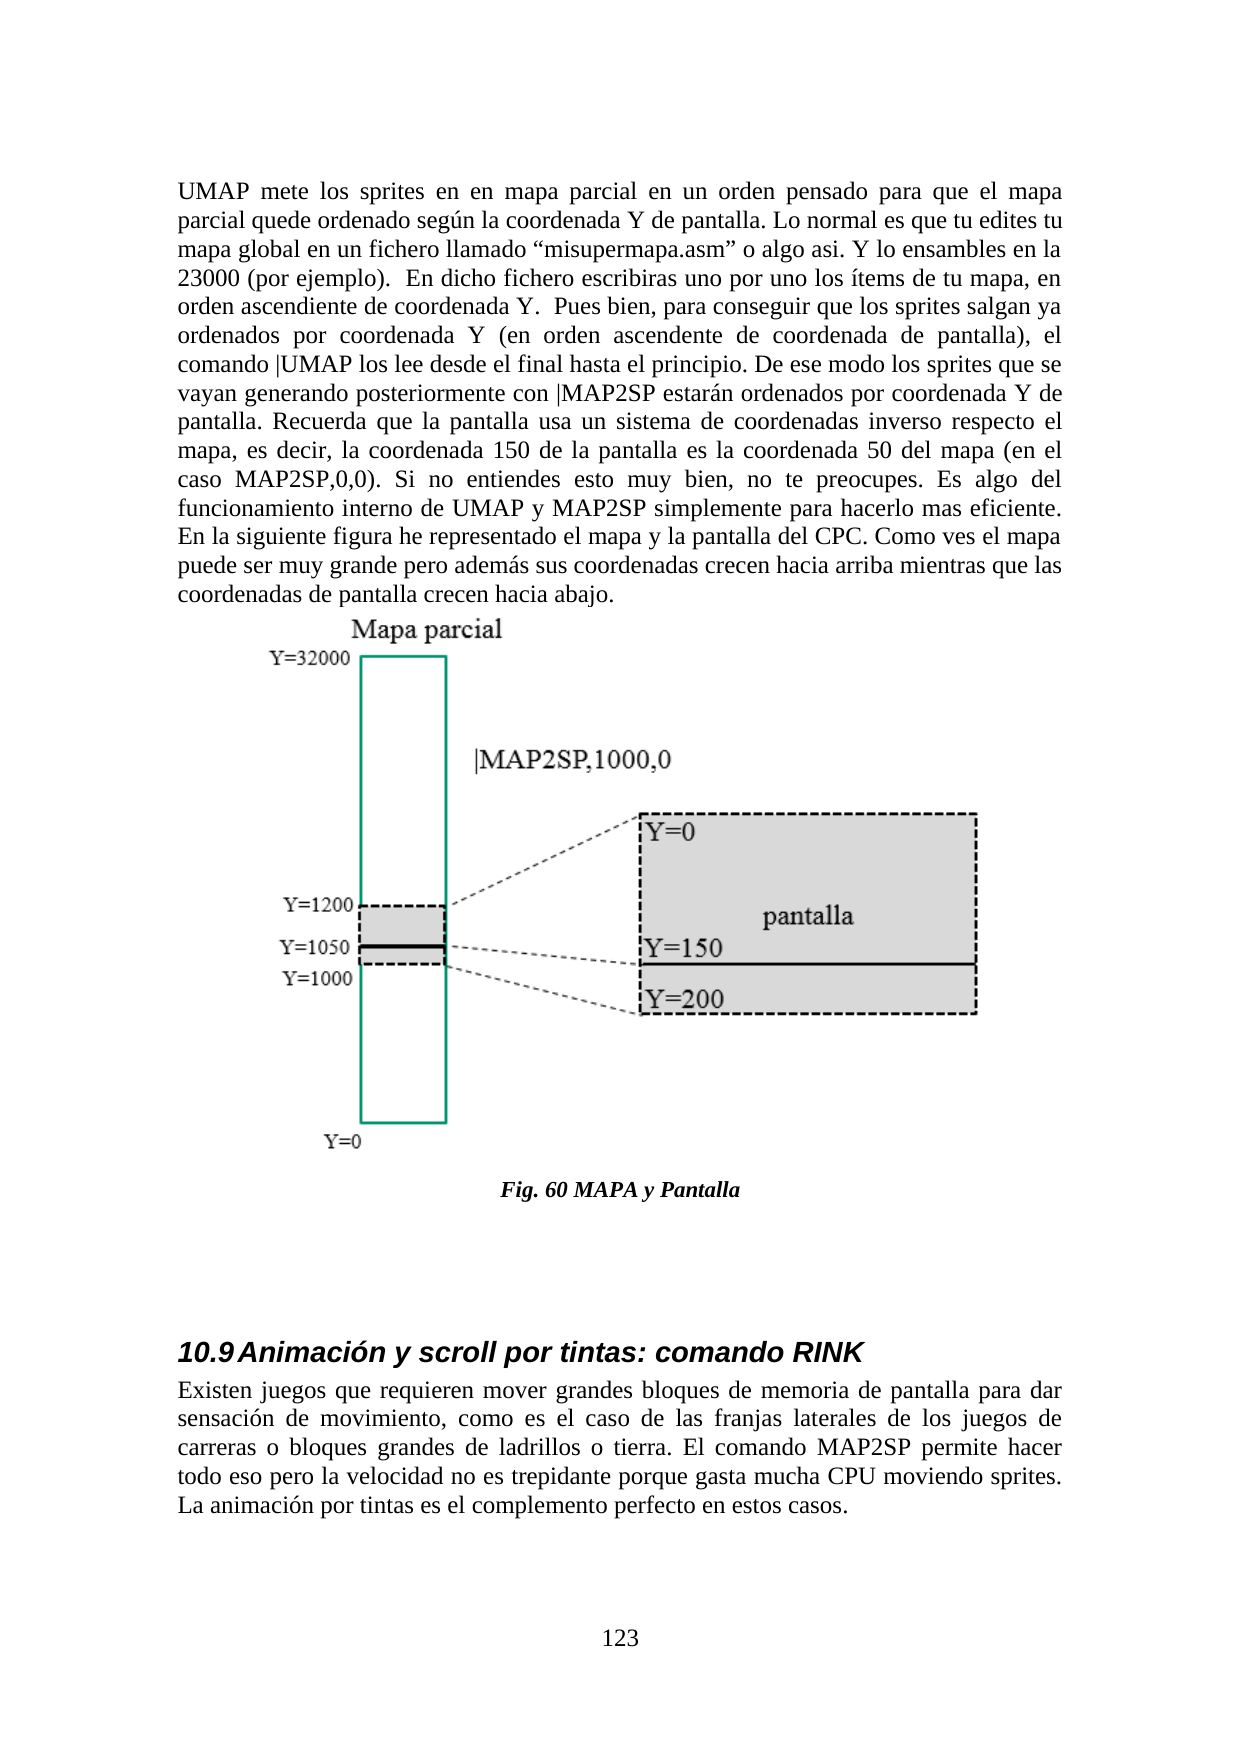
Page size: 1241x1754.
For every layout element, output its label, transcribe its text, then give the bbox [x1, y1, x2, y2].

text Existen juegos que requieren mover grandes bloques de memoria de pantalla para dar sensación de movimiento, como es el caso de las franjas laterales de los juegos de carreras o bloques grandes de ladrillos o tierra. El comando MAP2SP permite hacer todo eso pero la velocidad no es trepidante porque gasta mucha CPU moviendo sprites. La animación por tintas es el complemento perfecto en estos casos. [177, 1375, 1063, 1518]
subtitle Animación y scroll por tintas: comando RINK [177, 1335, 1063, 1368]
picture [252, 607, 989, 1177]
text UMAP mete los sprites en en mapa parcial en un orden pensado para que el mapa parcial quede ordenado según la coordenada Y de pantalla. Lo normal es que tu edites tu mapa global en un fichero llamado “misupermapa.asm” o algo asi. Y lo ensambles en la 23000 (por ejemplo). En dicho fichero escribiras uno por uno los ítems de tu mapa, en orden ascendiente de coordenada Y. Pues bien, para conseguir que los sprites salgan ya ordenados por coordenada Y (en orden ascendente de coordenada de pantalla), el comando |UMAP los lee desde el final hasta el principio. De ese modo los sprites que se vayan generando posteriormente con |MAP2SP estarán ordenados por coordenada Y de pantalla. Recuerda que la pantalla usa un sistema de coordenadas inverso respecto el mapa, es decir, la coordenada 150 de la pantalla es la coordenada 50 del mapa (en el caso MAP2SP,0,0). Si no entiendes esto muy bien, no te preocupes. Es algo del funcionamiento interno de UMAP y MAP2SP simplemente para hacerlo mas eficiente. En la siguiente figura he representado el mapa y la pantalla del CPC. Como ves el mapa puede ser muy grande pero además sus coordenadas crecen hacia arriba mientras que las coordenadas de pantalla crecen hacia abajo. [177, 176, 1063, 608]
